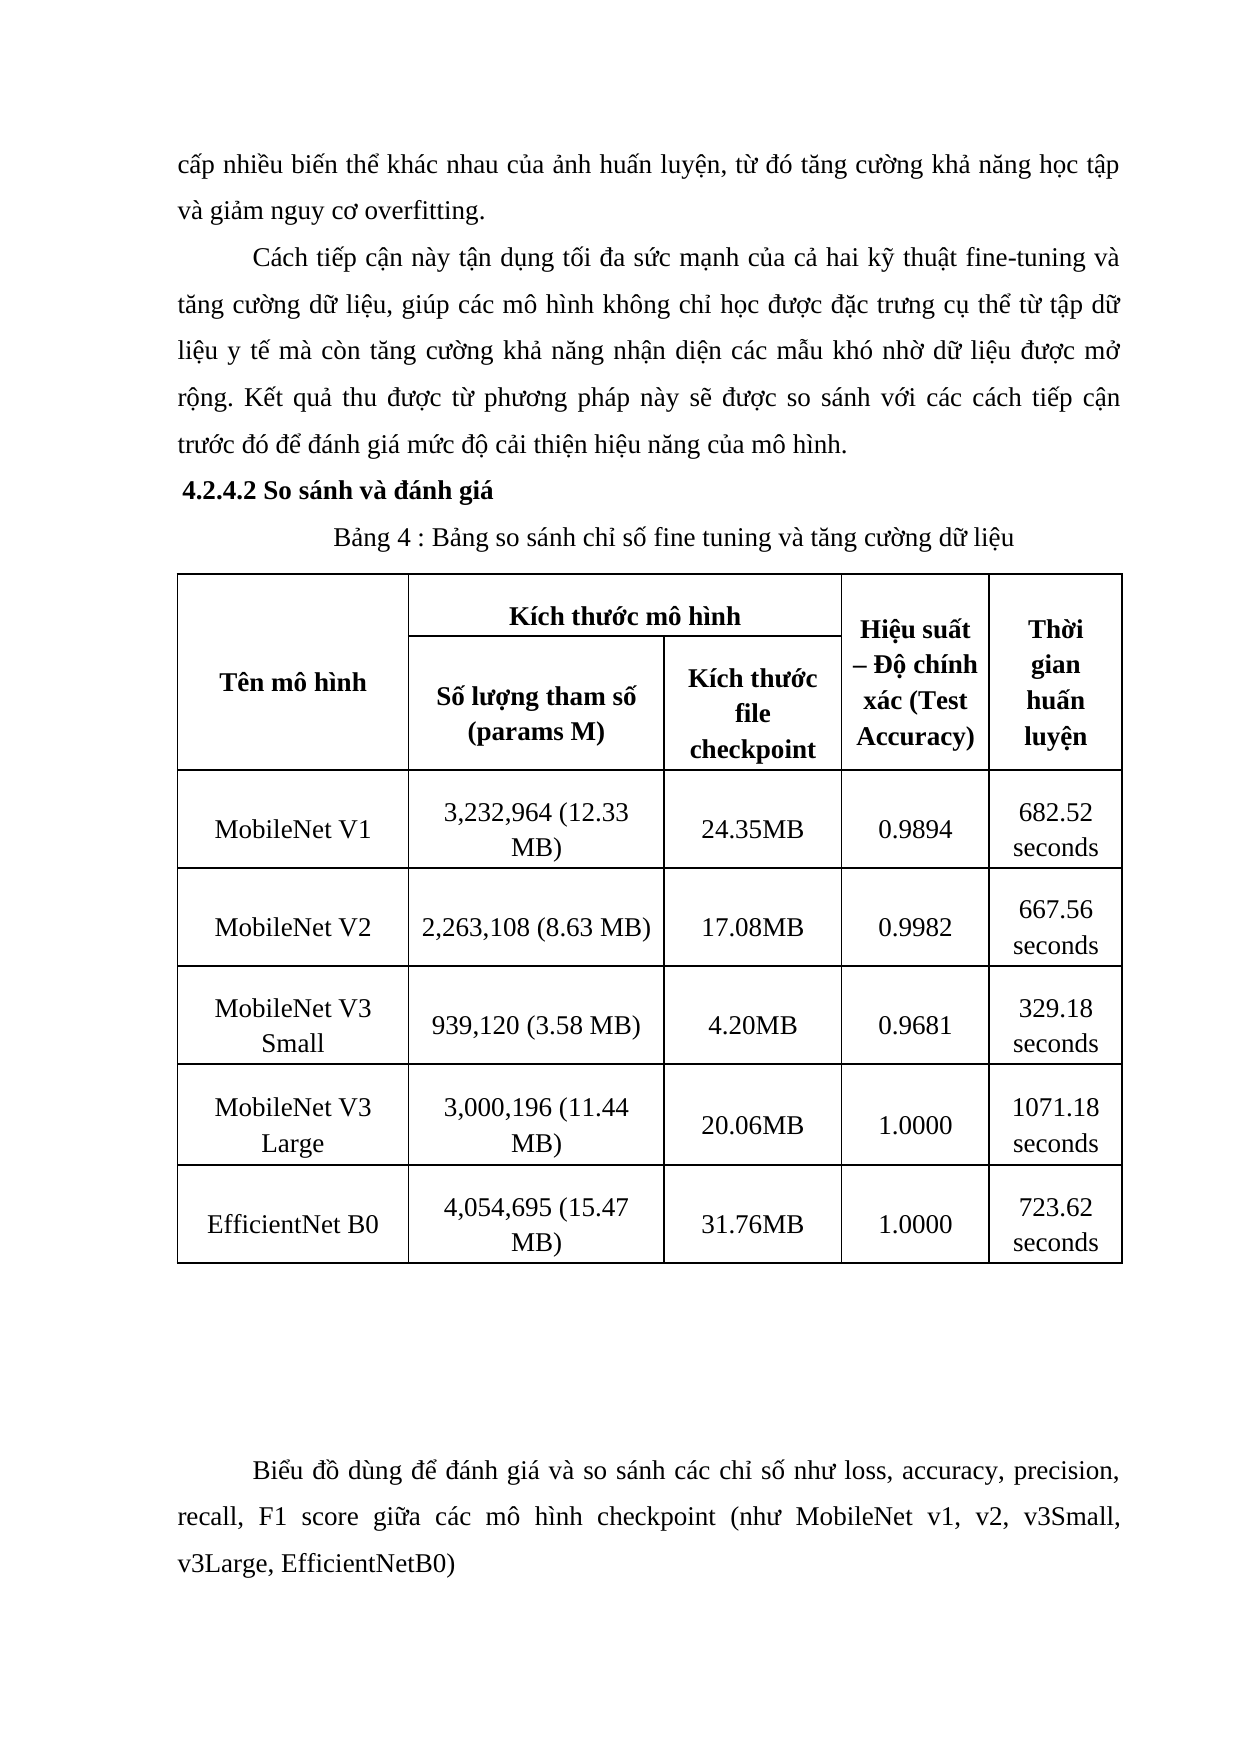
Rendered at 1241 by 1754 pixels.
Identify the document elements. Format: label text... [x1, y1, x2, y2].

table_cell 1.0000 [842, 1166, 988, 1262]
table_cell 20.06MB [665, 1065, 841, 1164]
table_cell 3,000,196 (11.44 MB) [409, 1065, 663, 1164]
table_cell MobileNet V3 Small [178, 967, 408, 1063]
table_cell 939,120 (3.58 MB) [409, 967, 663, 1063]
table_cell 682.52 seconds [990, 771, 1121, 867]
table_cell 1071.18 seconds [990, 1065, 1121, 1164]
table_cell 4.20MB [665, 967, 841, 1063]
table_cell 2,263,108 (8.63 MB) [409, 869, 663, 965]
table_cell MobileNet V1 [178, 771, 408, 867]
text Bảng 4 : Bảng so sánh chỉ số fine tuning và tăng cường dữ liệu [183, 521, 1121, 552]
subtitle 4.2.4.2 So sánh và đánh giá [182, 474, 1122, 506]
table_cell 24.35MB [665, 771, 841, 867]
table_header Kích thước mô hình [409, 575, 841, 635]
table_cell MobileNet V3 Large [178, 1065, 408, 1164]
table_cell Số lượng tham số (params M) [409, 637, 663, 769]
table_header Hiệu suất – Độ chính xác (Test Accuracy) [842, 575, 988, 769]
text Biểu đồ dùng để đánh giá và so sánh các chỉ số như loss, accuracy, precision, recall, F1 score giữa các mô hình checkpoint (như MobileNet v1, v2, v3Small, v3Large, EfficientNetB0) [177, 1454, 1122, 1578]
table_cell 0.9894 [842, 771, 988, 867]
table_header Tên mô hình [178, 575, 408, 769]
table_cell 1.0000 [842, 1065, 988, 1164]
table_cell EfficientNet B0 [178, 1166, 408, 1262]
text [177, 148, 1122, 226]
table_cell 3,232,964 (12.33 MB) [409, 771, 663, 867]
table_cell 0.9982 [842, 869, 988, 965]
table_cell 17.08MB [665, 869, 841, 965]
table_header Thời gian huấn luyện [990, 575, 1121, 769]
table_cell 0.9681 [842, 967, 988, 1063]
table_cell Kích thước file checkpoint [665, 637, 841, 769]
table_cell 723.62 seconds [990, 1166, 1121, 1262]
table_cell 4,054,695 (15.47 MB) [409, 1166, 663, 1262]
table_cell 667.56 seconds [990, 869, 1121, 965]
table_cell 329.18 seconds [990, 967, 1121, 1063]
text Cách tiếp cận này tận dụng tối đa sức mạnh của cả hai kỹ thuật fine-tuning và tăng cường dữ liệu, giúp các mô hình không chỉ học được đặc trưng cụ thể từ tập dữ liệu y tế mà còn tăng cường khả năng nhận diện các mẫu khó nhờ dữ liệu được mở rộng. Kết quả thu được từ phương pháp này sẽ được so sánh với các cách tiếp cận trước đó để đánh giá mức độ cải thiện hiệu năng của mô hình. [177, 241, 1122, 459]
table_cell 31.76MB [665, 1166, 841, 1262]
table_cell MobileNet V2 [178, 869, 408, 965]
